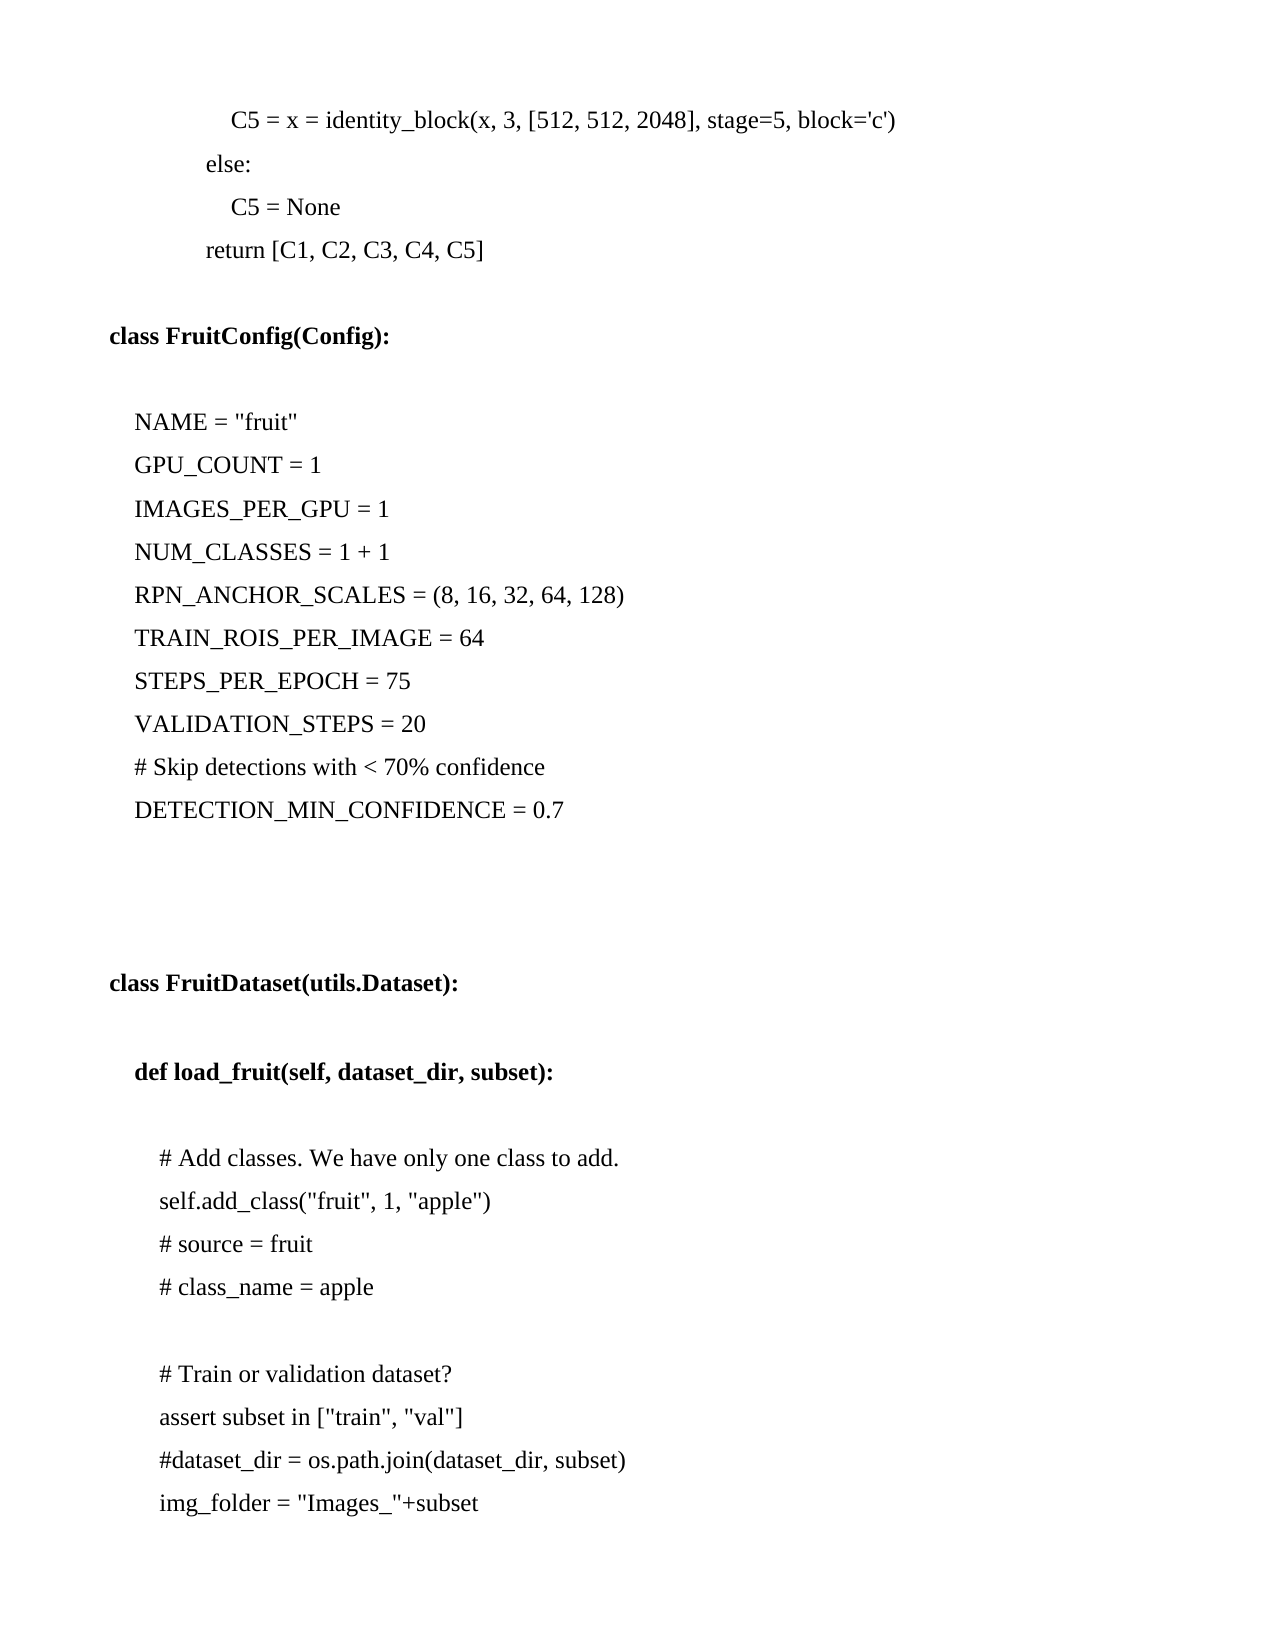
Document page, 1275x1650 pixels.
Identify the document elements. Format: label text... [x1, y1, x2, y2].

text def load_fruit(self, dataset_dir, subset): [109, 1057, 1163, 1086]
text #dataset_dir = os.path.join(dataset_dir, subset) [109, 1445, 1163, 1474]
text TRAIN_ROIS_PER_IMAGE = 64 [109, 623, 1163, 652]
text NAME = "fruit" [109, 407, 1163, 436]
text C5 = x = identity_block(x, 3, [512, 512, 2048], stage=5, block='c') [181, 106, 969, 134]
text C5 = None [181, 192, 969, 221]
text class FruitConfig(Config): [109, 321, 1163, 350]
text self.add_class("fruit", 1, "apple") [109, 1186, 1163, 1215]
text # source = fruit [109, 1229, 1163, 1258]
text IMAGES_PER_GPU = 1 [109, 494, 1163, 522]
text DETECTION_MIN_CONFIDENCE = 0.7 [109, 796, 1163, 824]
text # Add classes. We have only one class to add. [109, 1143, 1163, 1172]
text img_folder = "Images_"+subset [109, 1488, 1163, 1517]
text assert subset in ["train", "val"] [109, 1402, 1163, 1431]
text # Train or validation dataset? [109, 1359, 1163, 1387]
text VALIDATION_STEPS = 20 [109, 709, 1163, 738]
text class FruitDataset(utils.Dataset): [109, 968, 1163, 997]
text NUM_CLASSES = 1 + 1 [109, 537, 1163, 566]
text # class_name = apple [109, 1272, 1163, 1301]
text # Skip detections with < 70% confidence [109, 752, 1163, 781]
text STEPS_PER_EPOCH = 75 [109, 666, 1163, 695]
text GPU_COUNT = 1 [109, 451, 1163, 479]
text else: [181, 149, 969, 177]
text RPN_ANCHOR_SCALES = (8, 16, 32, 64, 128) [109, 580, 1163, 609]
text return [C1, C2, C3, C4, C5] [181, 235, 969, 264]
